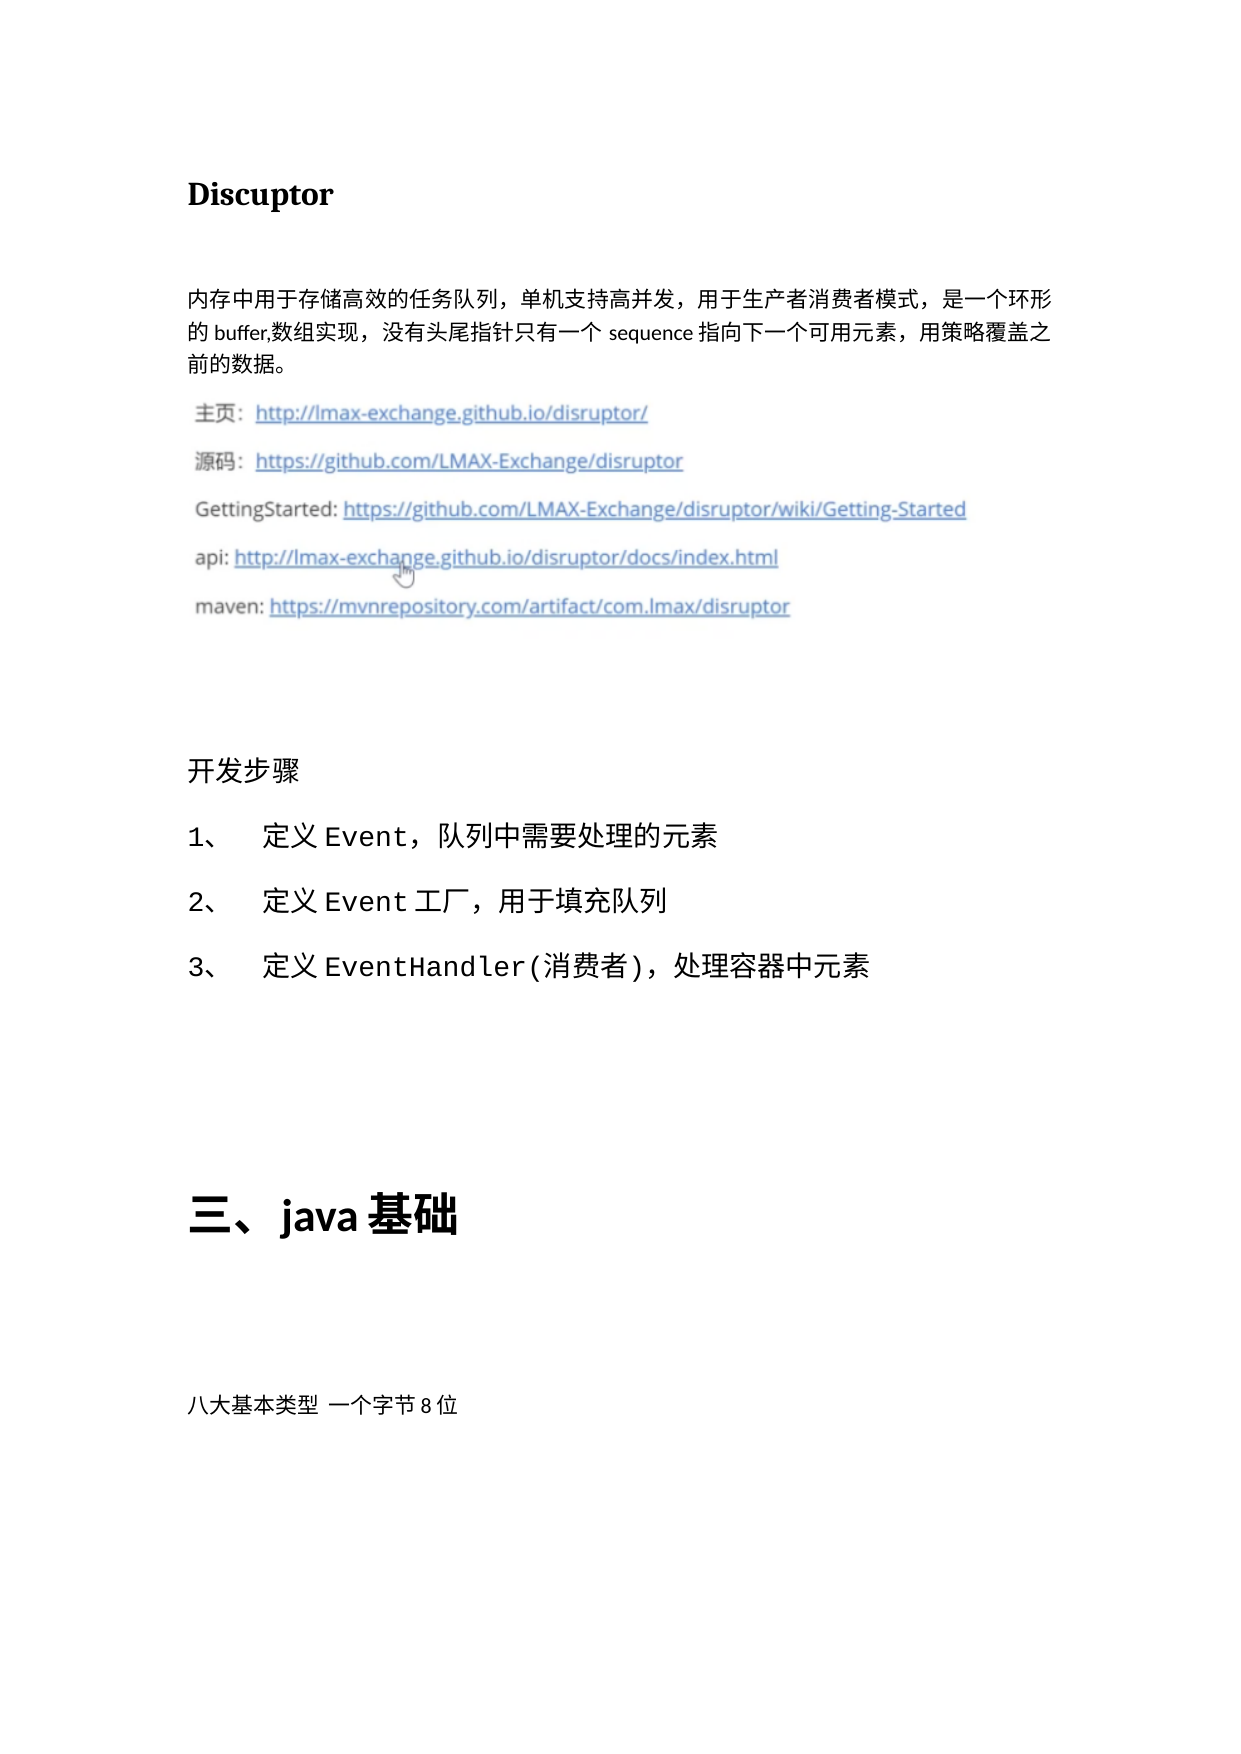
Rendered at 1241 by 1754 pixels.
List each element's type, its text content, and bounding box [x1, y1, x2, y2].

list 定义EventHandler(消费者)，处理容器中元素 [187, 932, 1053, 997]
picture [187, 379, 1053, 642]
subtitle Discuptor [187, 162, 1053, 227]
text 内存中用于存储高效的任务队列，单机支持高并发，用于生产者消费者模式，是一个环形的buffer,数组实现，没有头尾指针只有一个sequence指向下一个可用元素，用策略覆盖之前的数据。 [187, 282, 1053, 379]
subtitle java基础 [187, 1162, 1053, 1260]
list 定义Event工厂，用于填充队列 [187, 867, 1053, 932]
text 开发步骤 [187, 737, 1053, 802]
text 八大基本类型 一个字节8位 [187, 1388, 1053, 1420]
list 定义Event，队列中需要处理的元素 [187, 802, 1053, 867]
